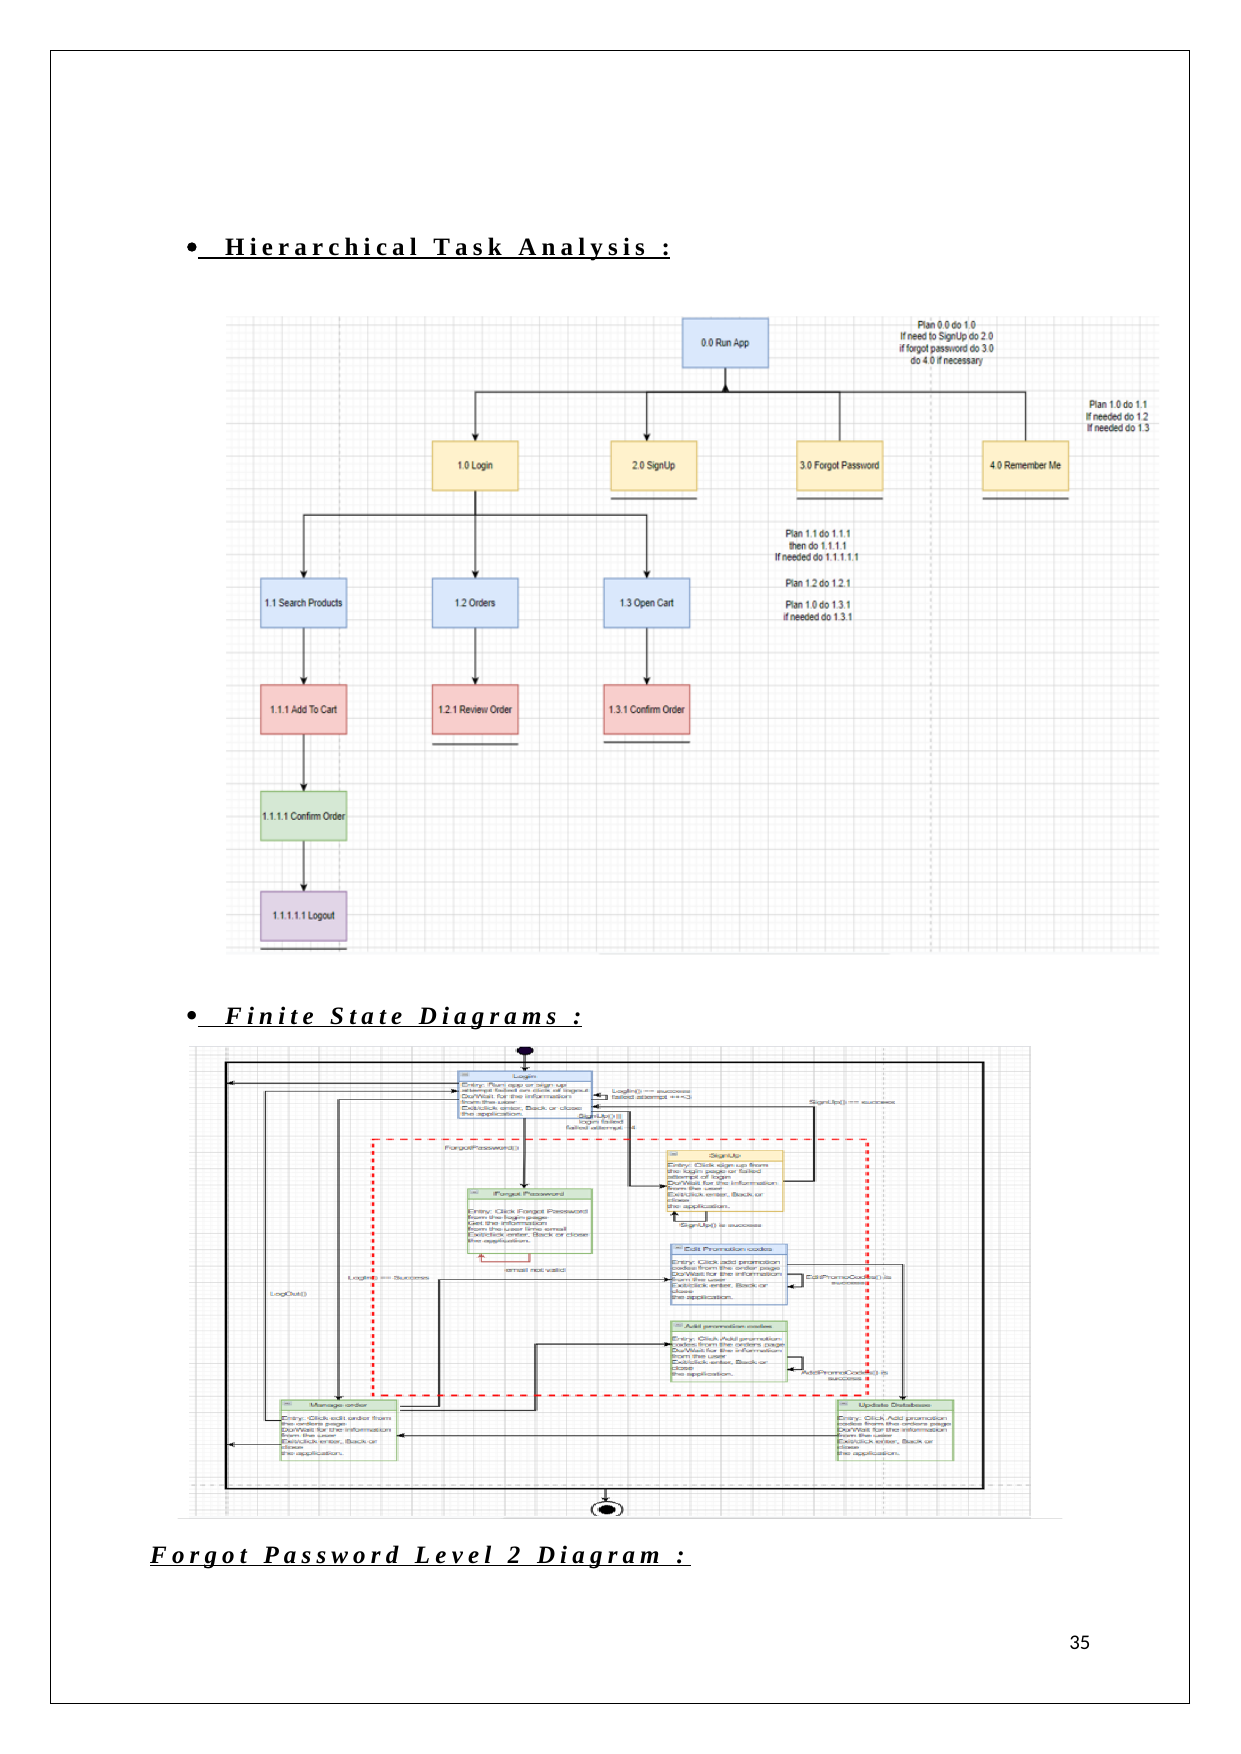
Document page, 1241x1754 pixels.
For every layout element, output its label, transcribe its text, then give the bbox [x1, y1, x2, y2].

picture [177, 1042, 1063, 1519]
list Finite State Diagrams : [187, 1001, 1090, 1029]
list Hierarchical Task Analysis : [187, 232, 1090, 261]
text Forgot Password Level 2 Diagram : [150, 1540, 1090, 1569]
picture [225, 315, 1166, 972]
